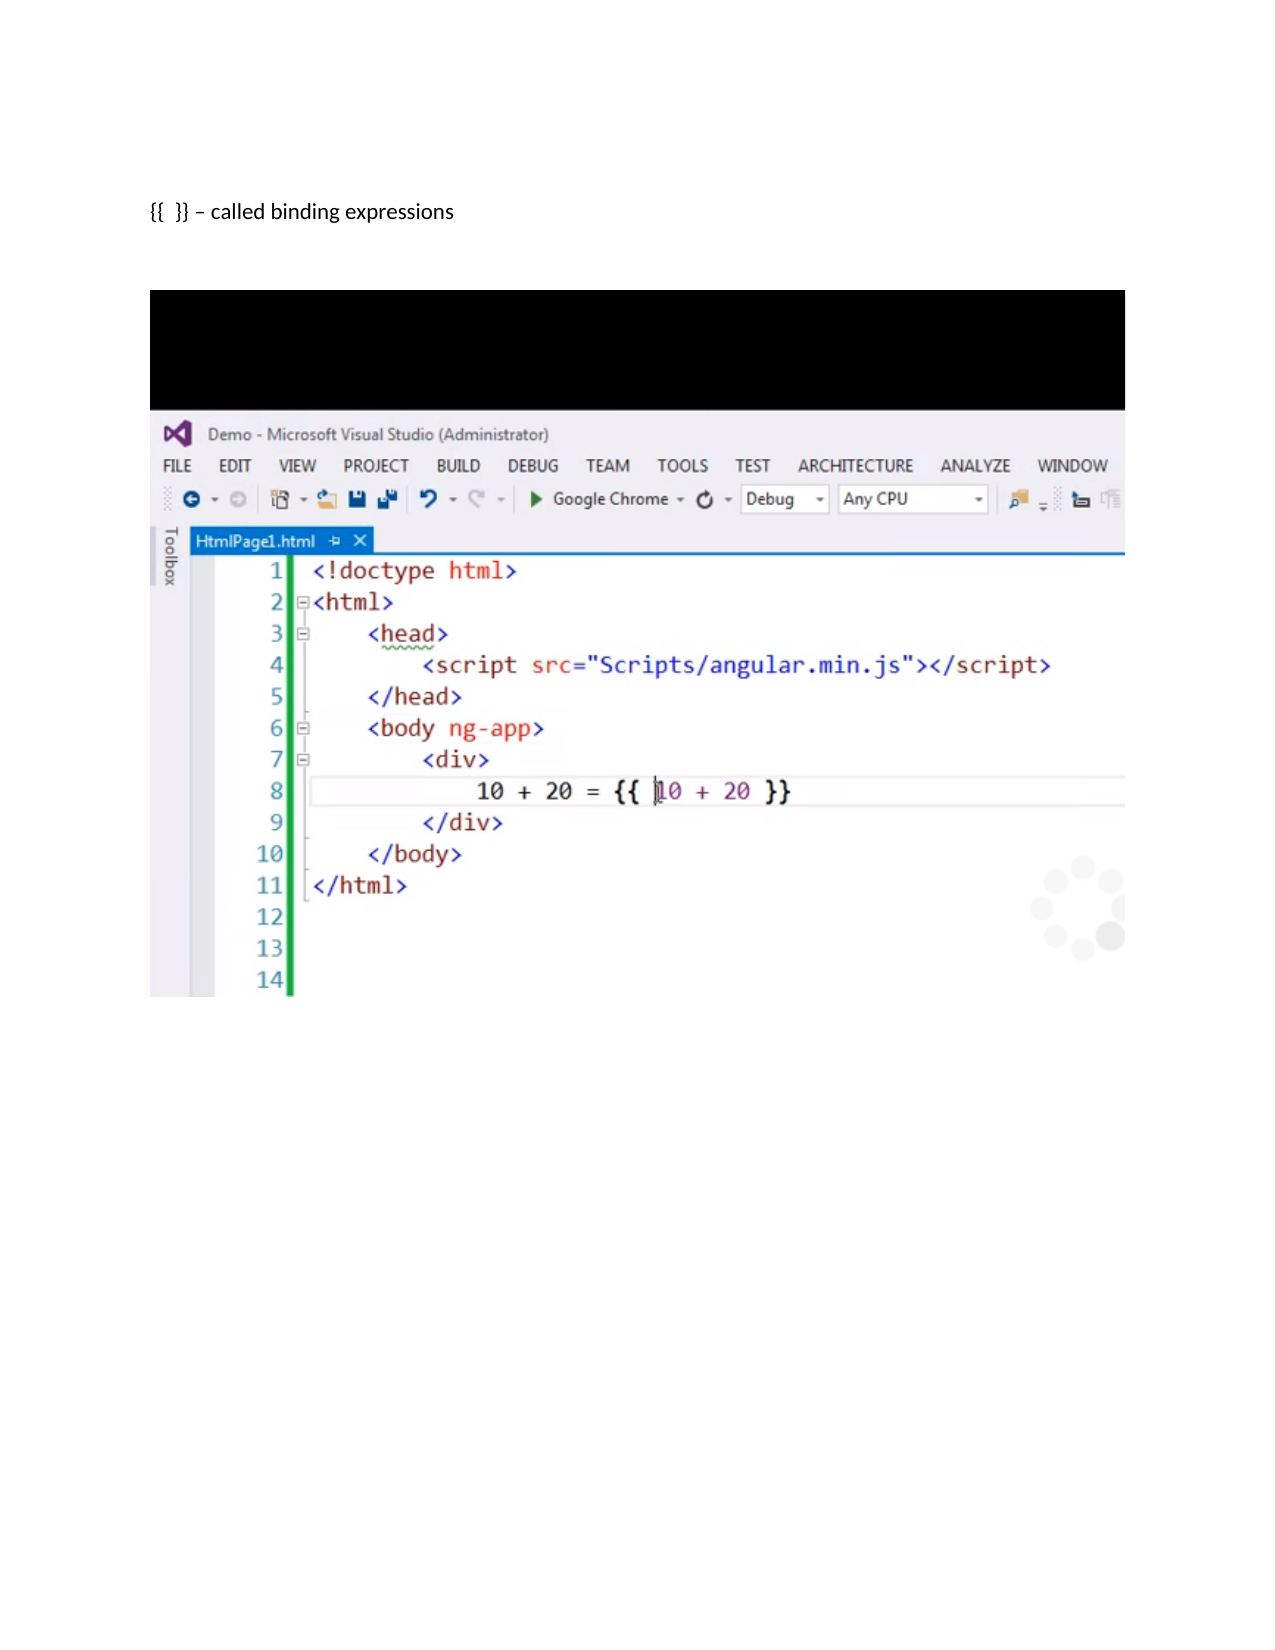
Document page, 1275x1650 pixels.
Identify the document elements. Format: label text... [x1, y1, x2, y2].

text {{ }} – called binding expressions [150, 197, 1125, 225]
picture [150, 290, 1125, 997]
